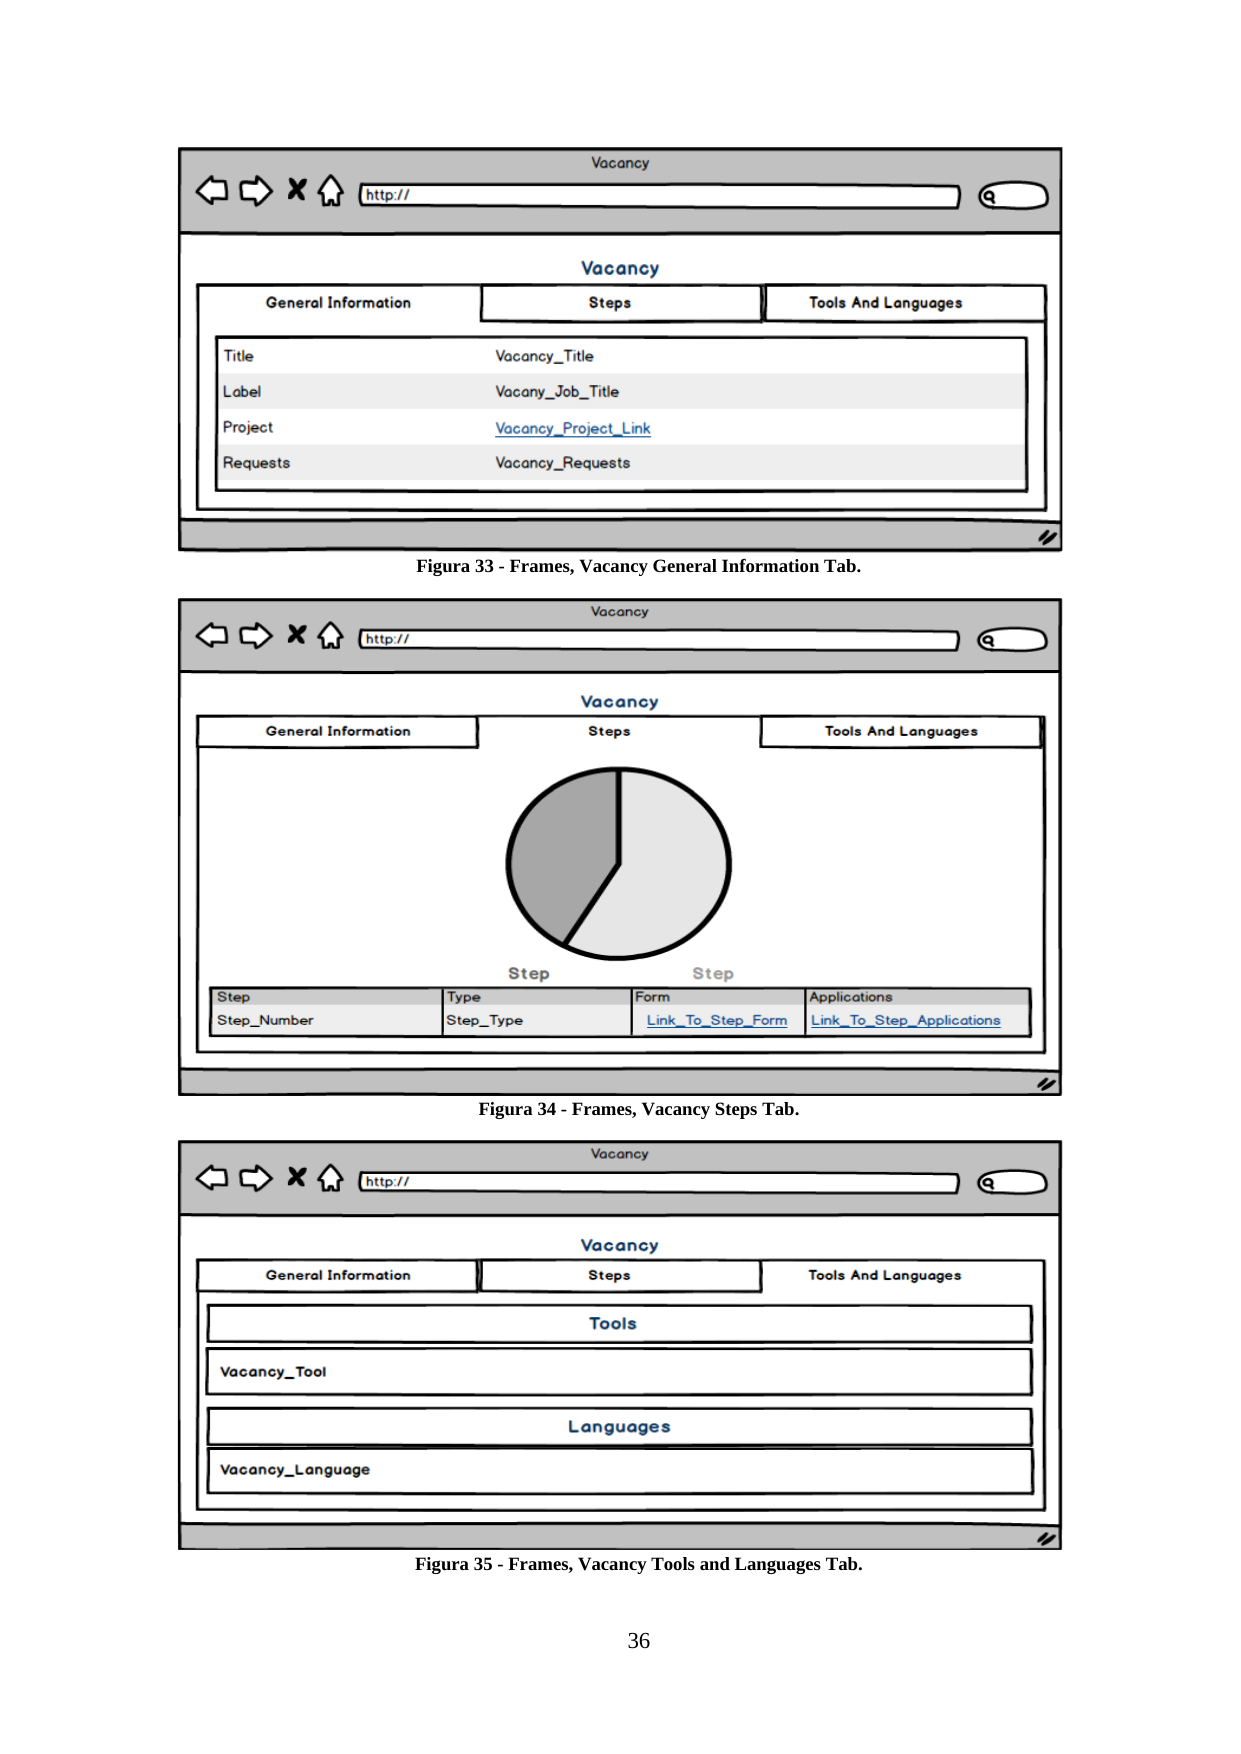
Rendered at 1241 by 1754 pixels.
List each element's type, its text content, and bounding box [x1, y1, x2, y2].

text Figura 34 - Frames, Vacancy Steps Tab. [177, 1098, 1063, 1119]
text Figura 35 - Frames, Vacancy Tools and Languages Tab. [177, 1553, 1063, 1574]
picture [177, 1140, 1063, 1553]
picture [177, 597, 1063, 1098]
picture [177, 147, 1063, 556]
text Figura 33 - Frames, Vacancy General Information Tab. [177, 556, 1063, 577]
